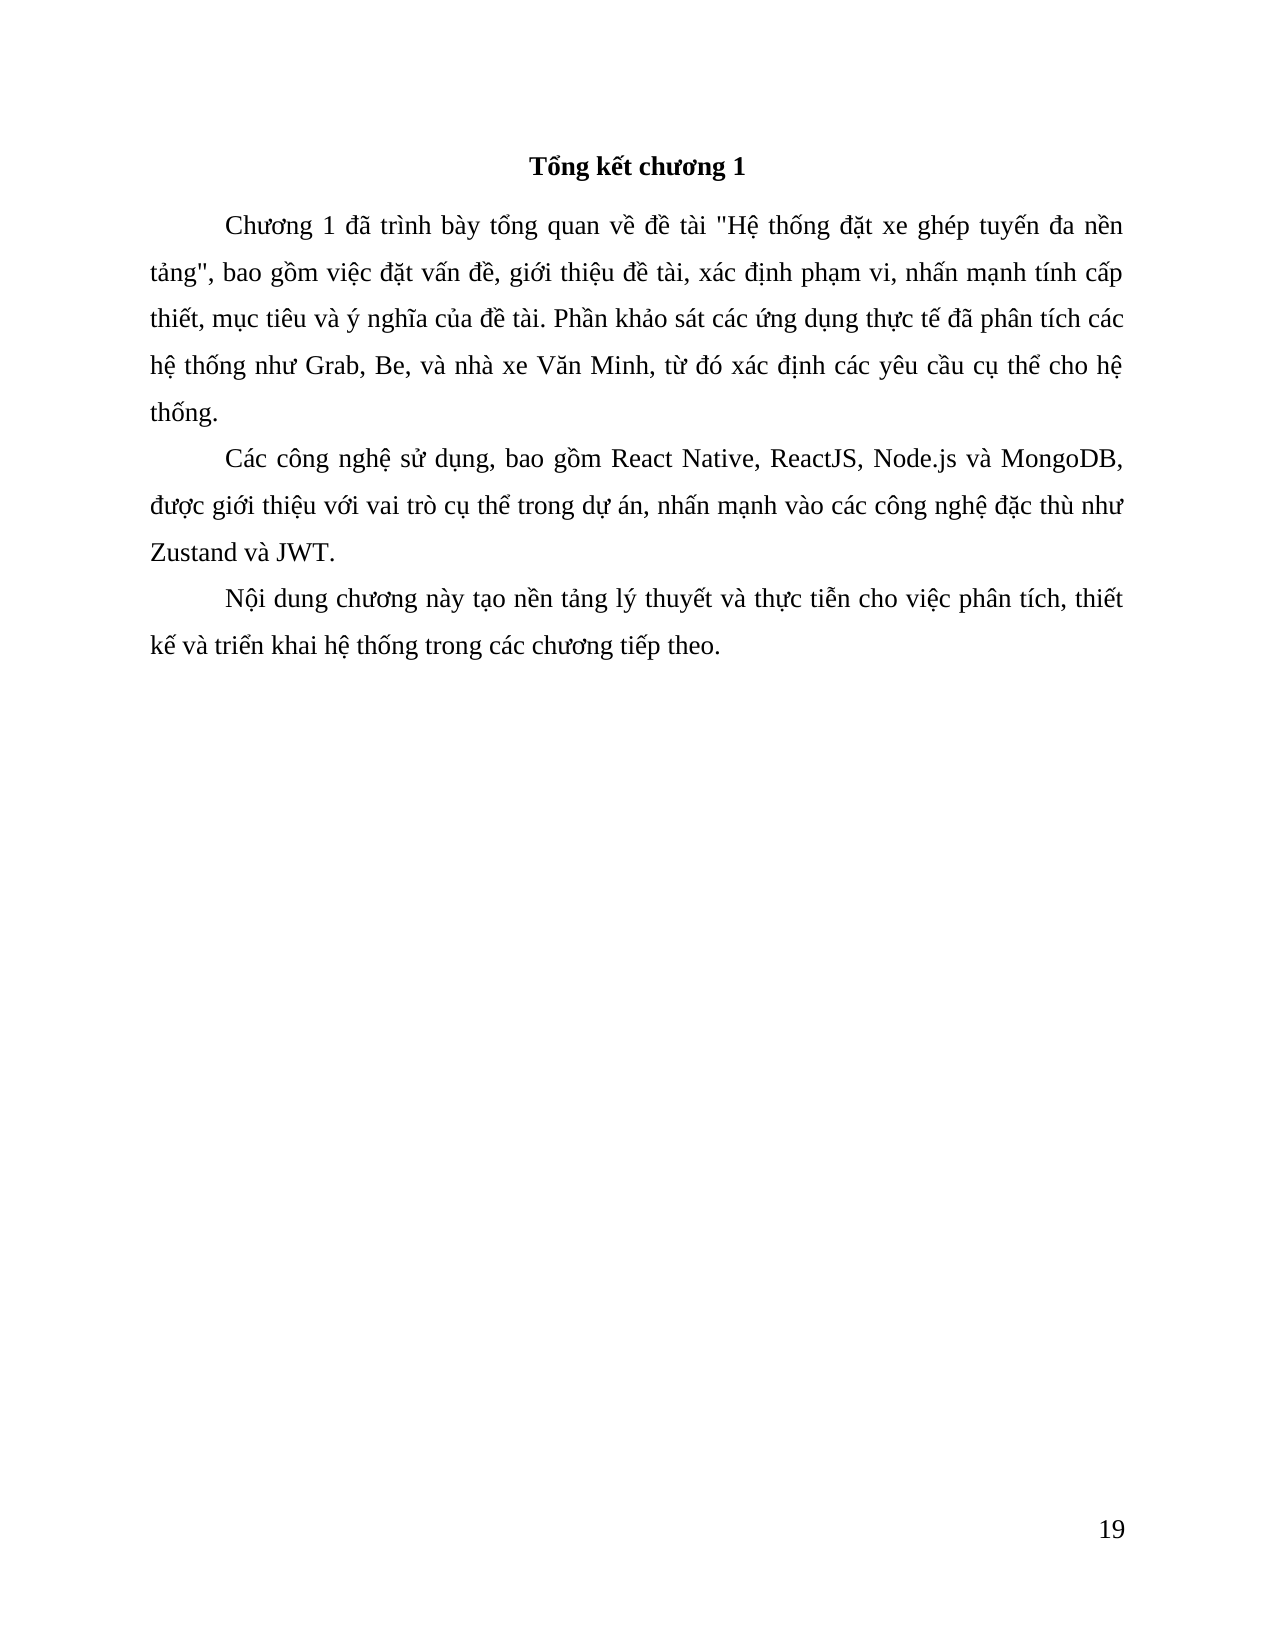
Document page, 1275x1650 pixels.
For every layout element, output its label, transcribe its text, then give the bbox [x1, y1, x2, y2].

text Chương 1 đã trình bày tổng quan về đề tài "Hệ thống đặt xe ghép tuyến đa nền tảng", bao gồm việc đặt vấn đề, giới thiệu đề tài, xác định phạm vi, nhấn mạnh tính cấp thiết, mục tiêu và ý nghĩa của đề tài. Phần khảo sát các ứng dụng thực tế đã phân tích các hệ thống như Grab, Be, và nhà xe Văn Minh, từ đó xác định các yêu cầu cụ thể cho hệ thống. [150, 209, 1125, 427]
subtitle Tổng kết chương 1 [150, 150, 1125, 181]
text Các công nghệ sử dụng, bao gồm React Native, ReactJS, Node.js và MongoDB, được giới thiệu với vai trò cụ thể trong dự án, nhấn mạnh vào các công nghệ đặc thù như Zustand và JWT. [150, 442, 1125, 567]
text Nội dung chương này tạo nền tảng lý thuyết và thực tiễn cho việc phân tích, thiết kế và triển khai hệ thống trong các chương tiếp theo. [150, 582, 1125, 660]
